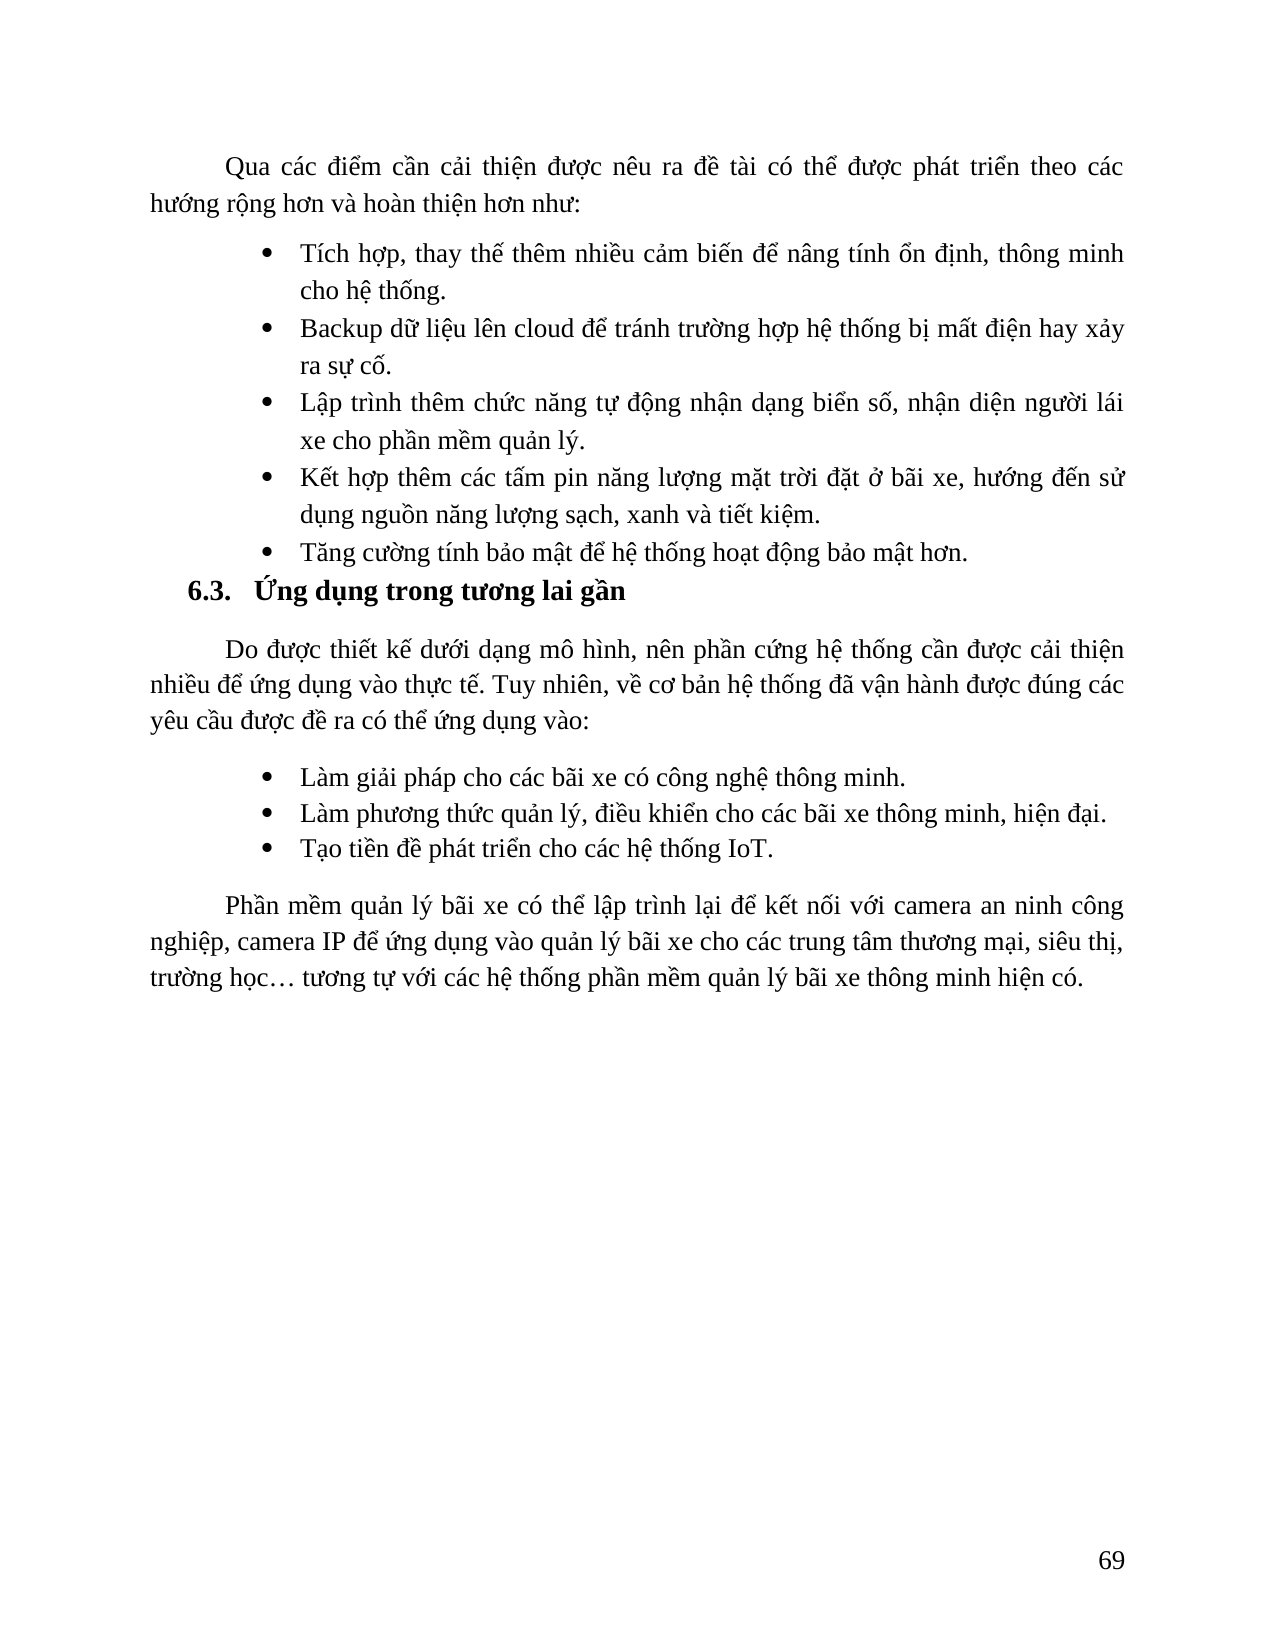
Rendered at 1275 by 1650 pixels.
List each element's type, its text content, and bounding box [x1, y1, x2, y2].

list Lập trình thêm chức năng tự động nhận dạng biển số, nhận diện người lái xe cho phần mềm quản lý. [262, 386, 1125, 455]
text Phần mềm quản lý bãi xe có thể lập trình lại để kết nối với camera an ninh công nghiệp, camera IP để ứng dụng vào quản lý bãi xe cho các trung tâm thương mại, siêu thị, trường học… tương tự với các hệ thống phần mềm quản lý bãi xe thông minh hiện có. [150, 889, 1125, 992]
list Làm giải pháp cho các bãi xe có công nghệ thông minh. [262, 761, 1125, 792]
list Backup dữ liệu lên cloud để tránh trường hợp hệ thống bị mất điện hay xảy ra sự cố. [262, 312, 1125, 380]
list Làm phương thức quản lý, điều khiển cho các bãi xe thông minh, hiện đại. [262, 797, 1125, 828]
list Ứng dụng trong tương lai gần [187, 573, 1125, 607]
list Tích hợp, thay thế thêm nhiều cảm biến để nâng tính ổn định, thông minh cho hệ thống. [262, 237, 1125, 306]
list Kết hợp thêm các tấm pin năng lượng mặt trời đặt ở bãi xe, hướng đến sử dụng nguồn năng lượng sạch, xanh và tiết kiệm. [262, 461, 1125, 530]
list Tăng cường tính bảo mật để hệ thống hoạt động bảo mật hơn. [262, 536, 1125, 567]
text Do được thiết kế dưới dạng mô hình, nên phần cứng hệ thống cần được cải thiện nhiều để ứng dụng vào thực tế. Tuy nhiên, về cơ bản hệ thống đã vận hành được đúng các yêu cầu được đề ra có thể ứng dụng vào: [150, 633, 1125, 735]
text Qua các điểm cần cải thiện được nêu ra đề tài có thể được phát triển theo các hướng rộng hơn và hoàn thiện hơn như: [150, 150, 1125, 218]
list Tạo tiền đề phát triển cho các hệ thống IoT. [262, 833, 1125, 864]
